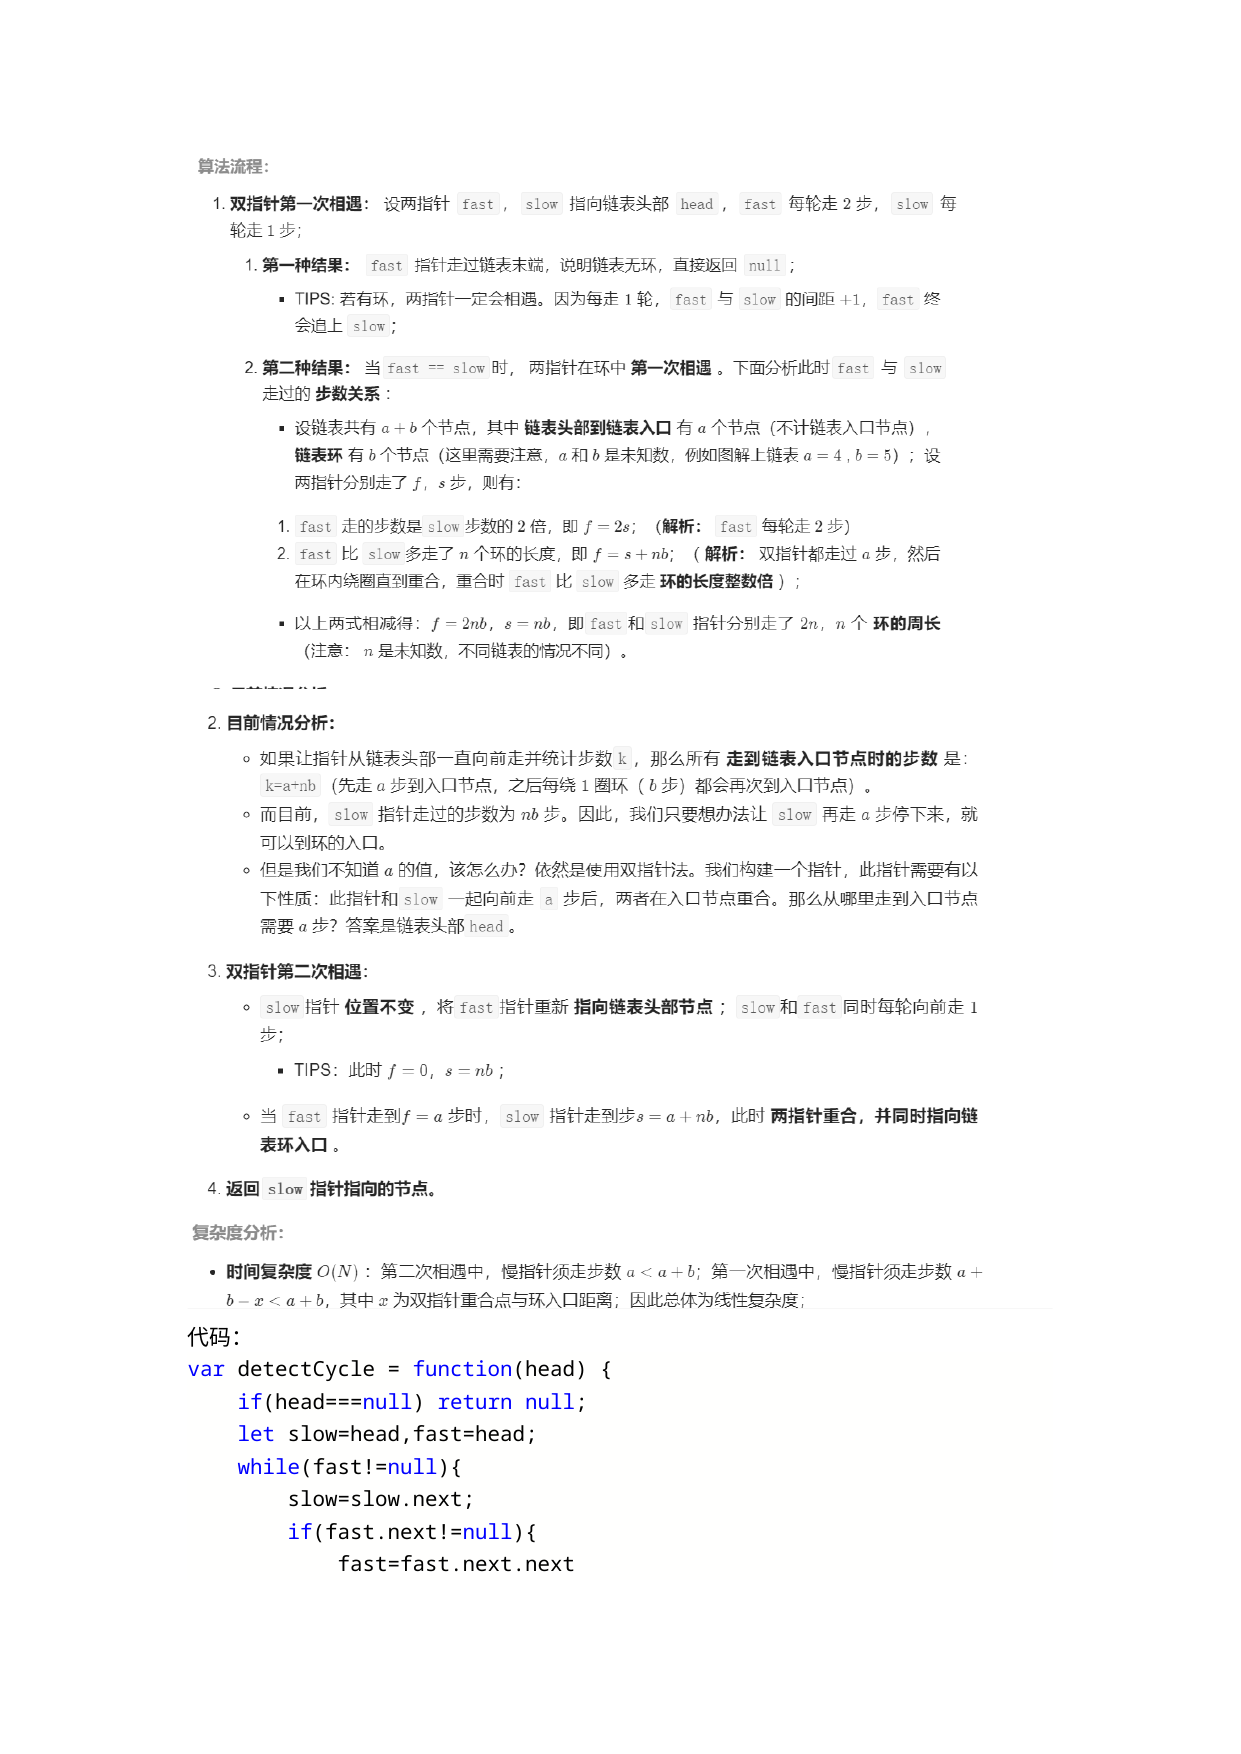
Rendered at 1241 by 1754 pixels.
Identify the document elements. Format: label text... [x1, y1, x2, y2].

text if(fast.next!=null){ [187, 1515, 1053, 1547]
picture [187, 702, 1053, 1314]
text var detectCycle = function(head) { [187, 1352, 1053, 1385]
text fast=fast.next.next [187, 1547, 1053, 1580]
text 代码： [187, 1320, 1053, 1352]
picture [187, 157, 1053, 689]
text let slow=head,fast=head; [187, 1417, 1053, 1450]
text slow=slow.next; [187, 1482, 1053, 1515]
text while(fast!=null){ [187, 1450, 1053, 1482]
text if(head===null) return null; [187, 1385, 1053, 1417]
